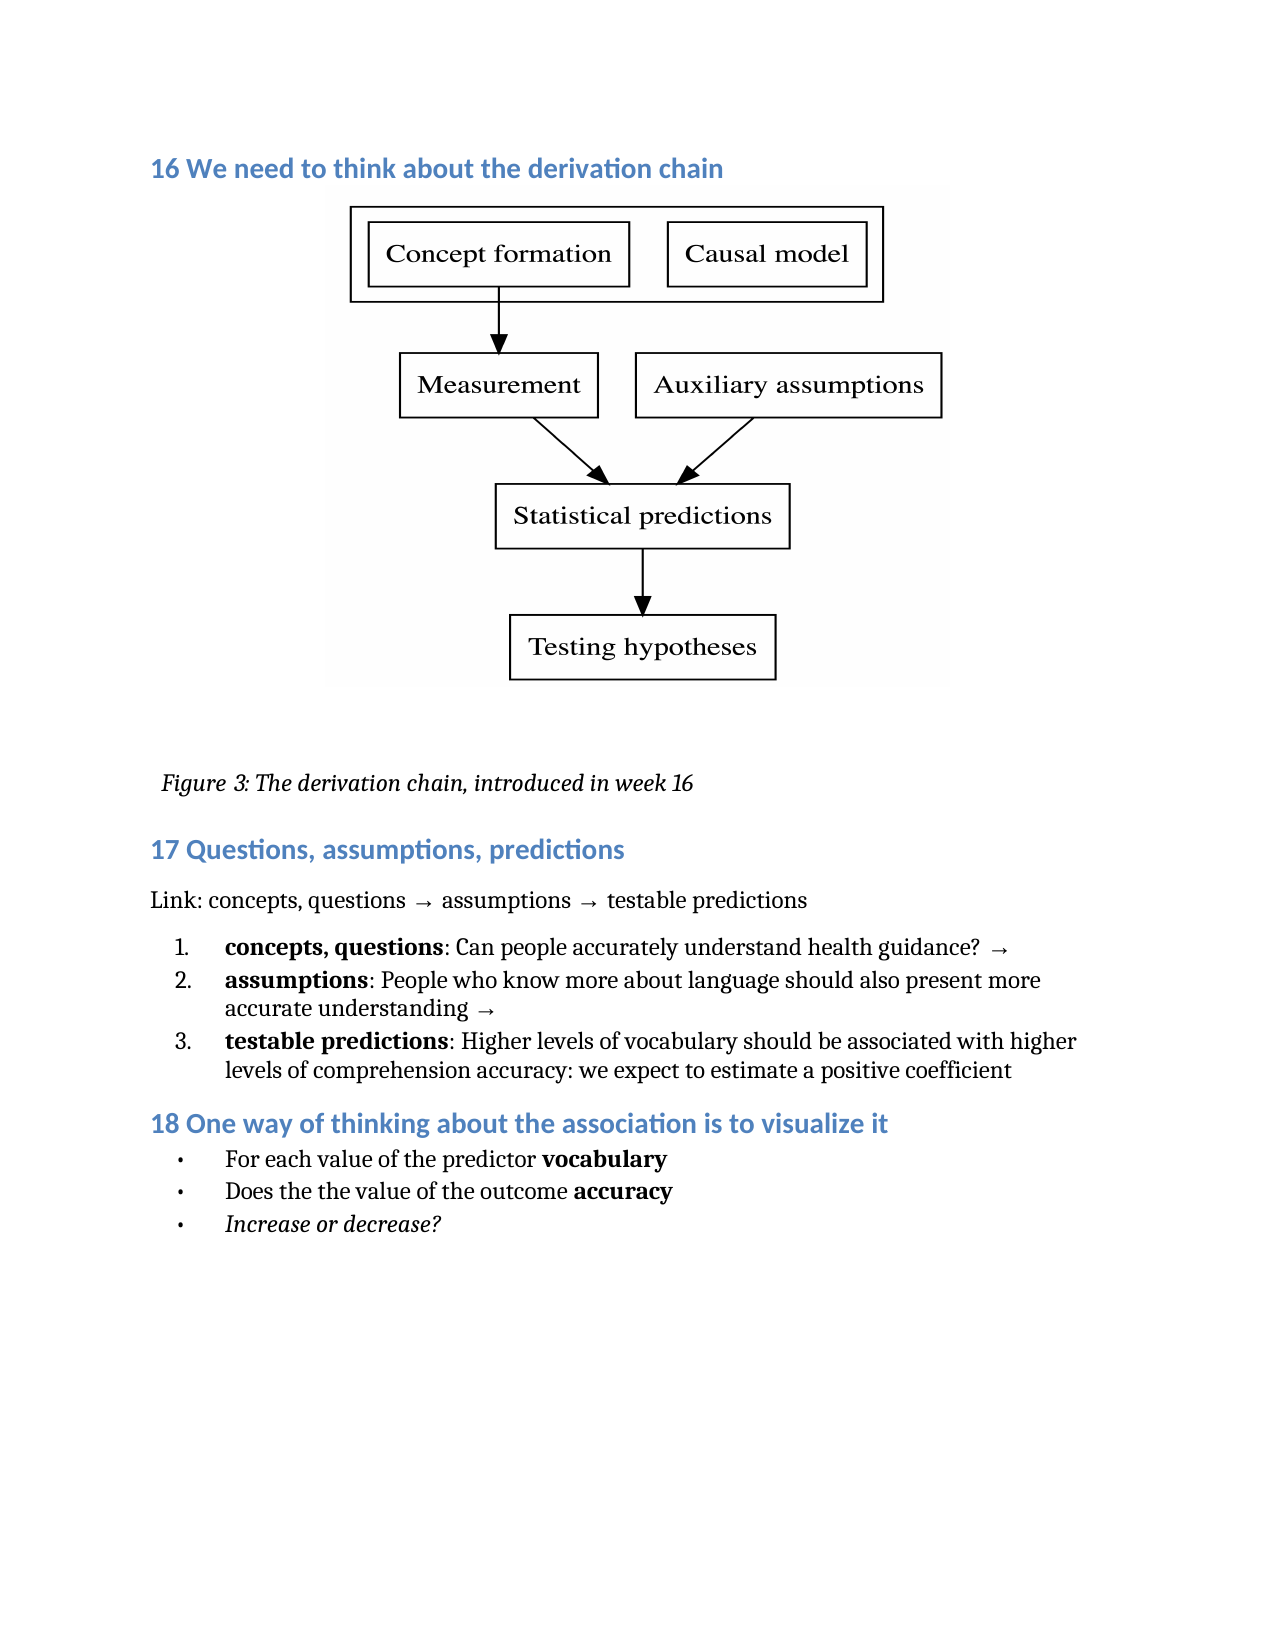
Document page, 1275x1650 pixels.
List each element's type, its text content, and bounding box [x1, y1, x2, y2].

list concepts, questions: Can people accurately understand health guidance? [175, 933, 1125, 962]
subtitle 17 Questions, assumptions, predictions [150, 831, 1125, 867]
subtitle 16 We need to think about the derivation chain [150, 150, 1125, 186]
subtitle 18 One way of thinking about the association is to visualize it [150, 1105, 1125, 1141]
table_header Figure 3: The derivation chain, introduced in week 16 [150, 186, 1125, 810]
list For each value of the predictor vocabulary [175, 1144, 1125, 1173]
list Does the the value of the outcome accuracy [175, 1177, 1125, 1206]
text Link: concepts, questions assumptions testable predictions [150, 886, 1125, 914]
list Increase or decrease? [175, 1209, 1125, 1238]
picture [325, 185, 950, 687]
list testable predictions: Higher levels of vocabulary should be associated with higher levels of comprehension accuracy: we expect to estimate a positive coefficient [175, 1027, 1125, 1084]
list assumptions: People who know more about language should also present more accurate understanding [175, 966, 1125, 1023]
